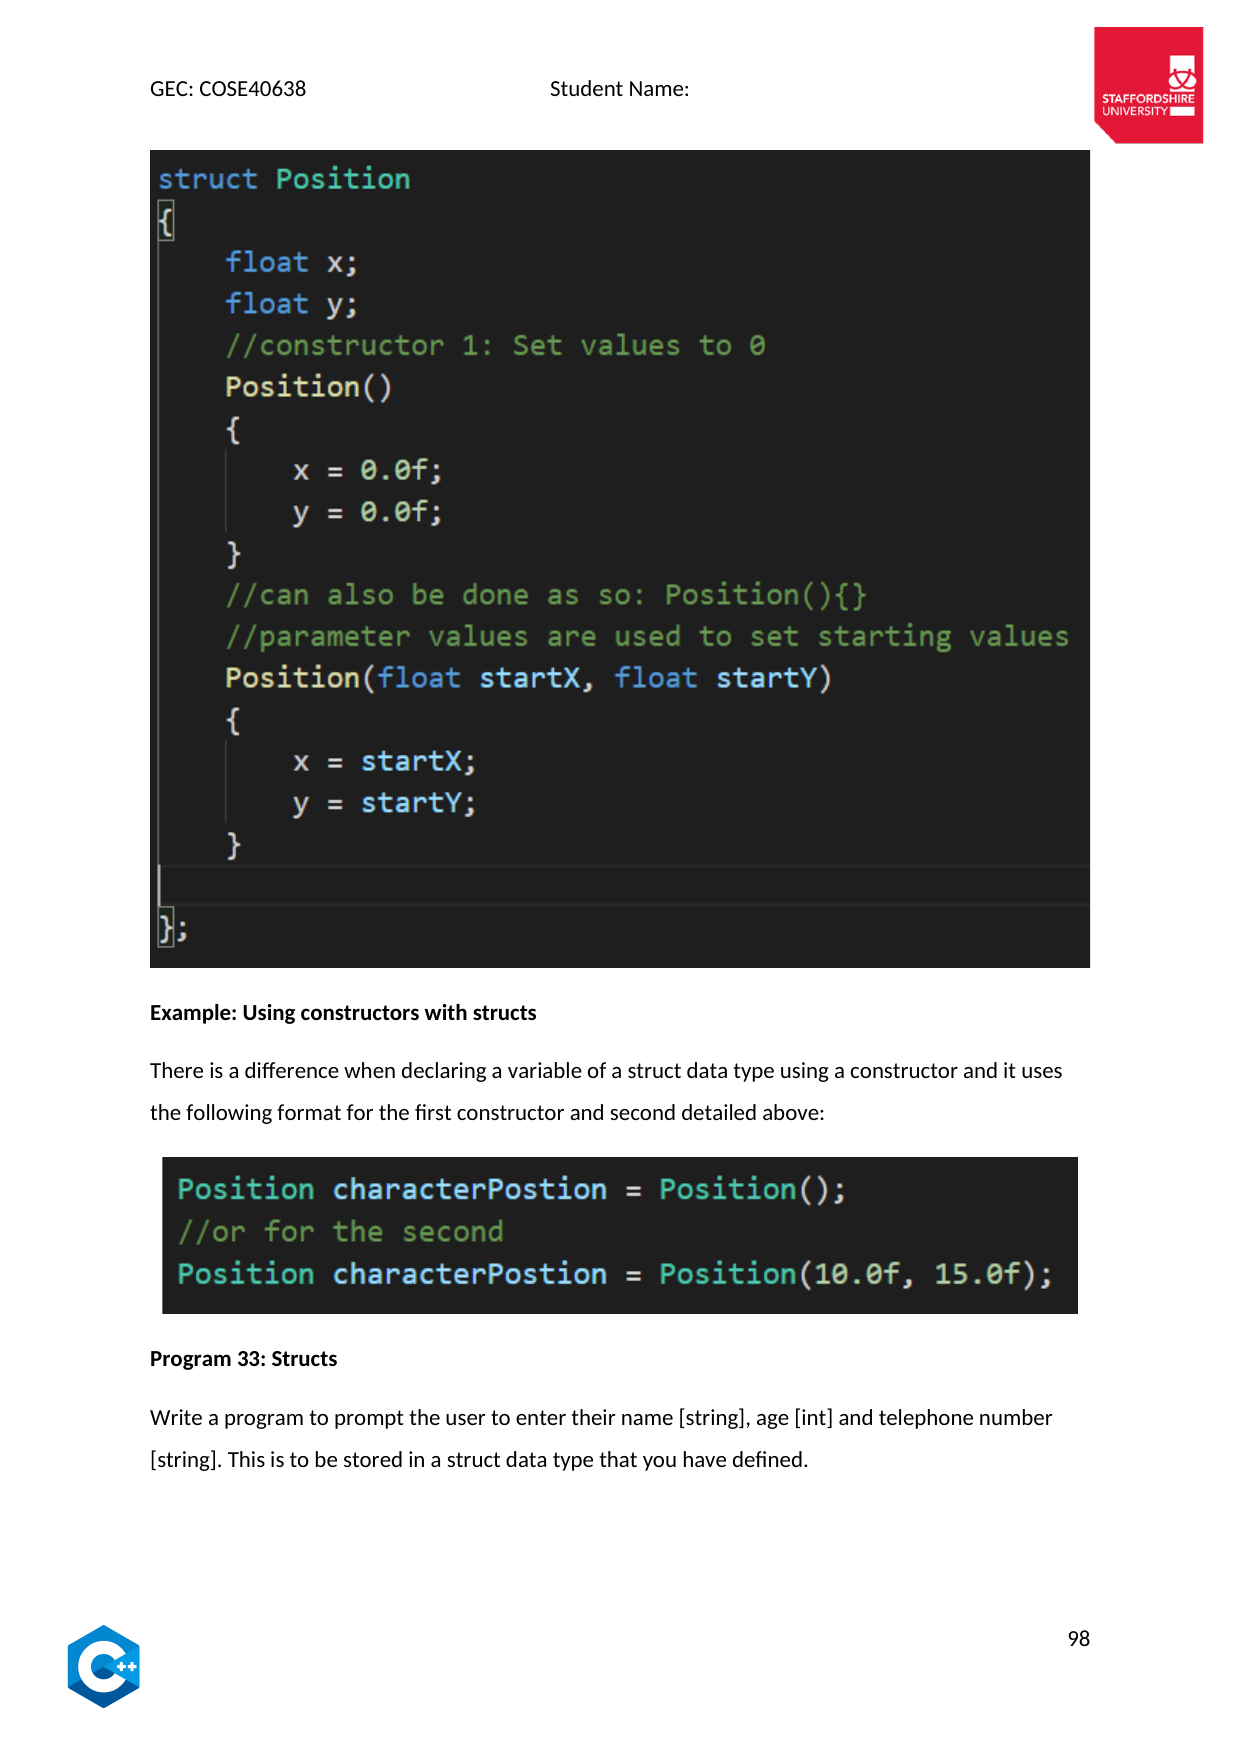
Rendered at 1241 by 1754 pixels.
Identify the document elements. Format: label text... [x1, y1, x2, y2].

picture [150, 150, 1091, 968]
picture [162, 1157, 1078, 1314]
text Example: Using constructors with structs [150, 998, 1090, 1026]
picture [53, 1625, 150, 1708]
text Write a program to prompt the user to enter their name [string], age [int] and telephone number [string]. This is to be stored in a struct data type that you have defined. [150, 1403, 1090, 1473]
text There is a difference when declaring a variable of a struct data type using a constructor and it uses the following format for the first constructor and second detailed above: [150, 1057, 1090, 1127]
text Program 33: Structs [150, 1344, 1090, 1372]
picture [1088, 27, 1209, 148]
